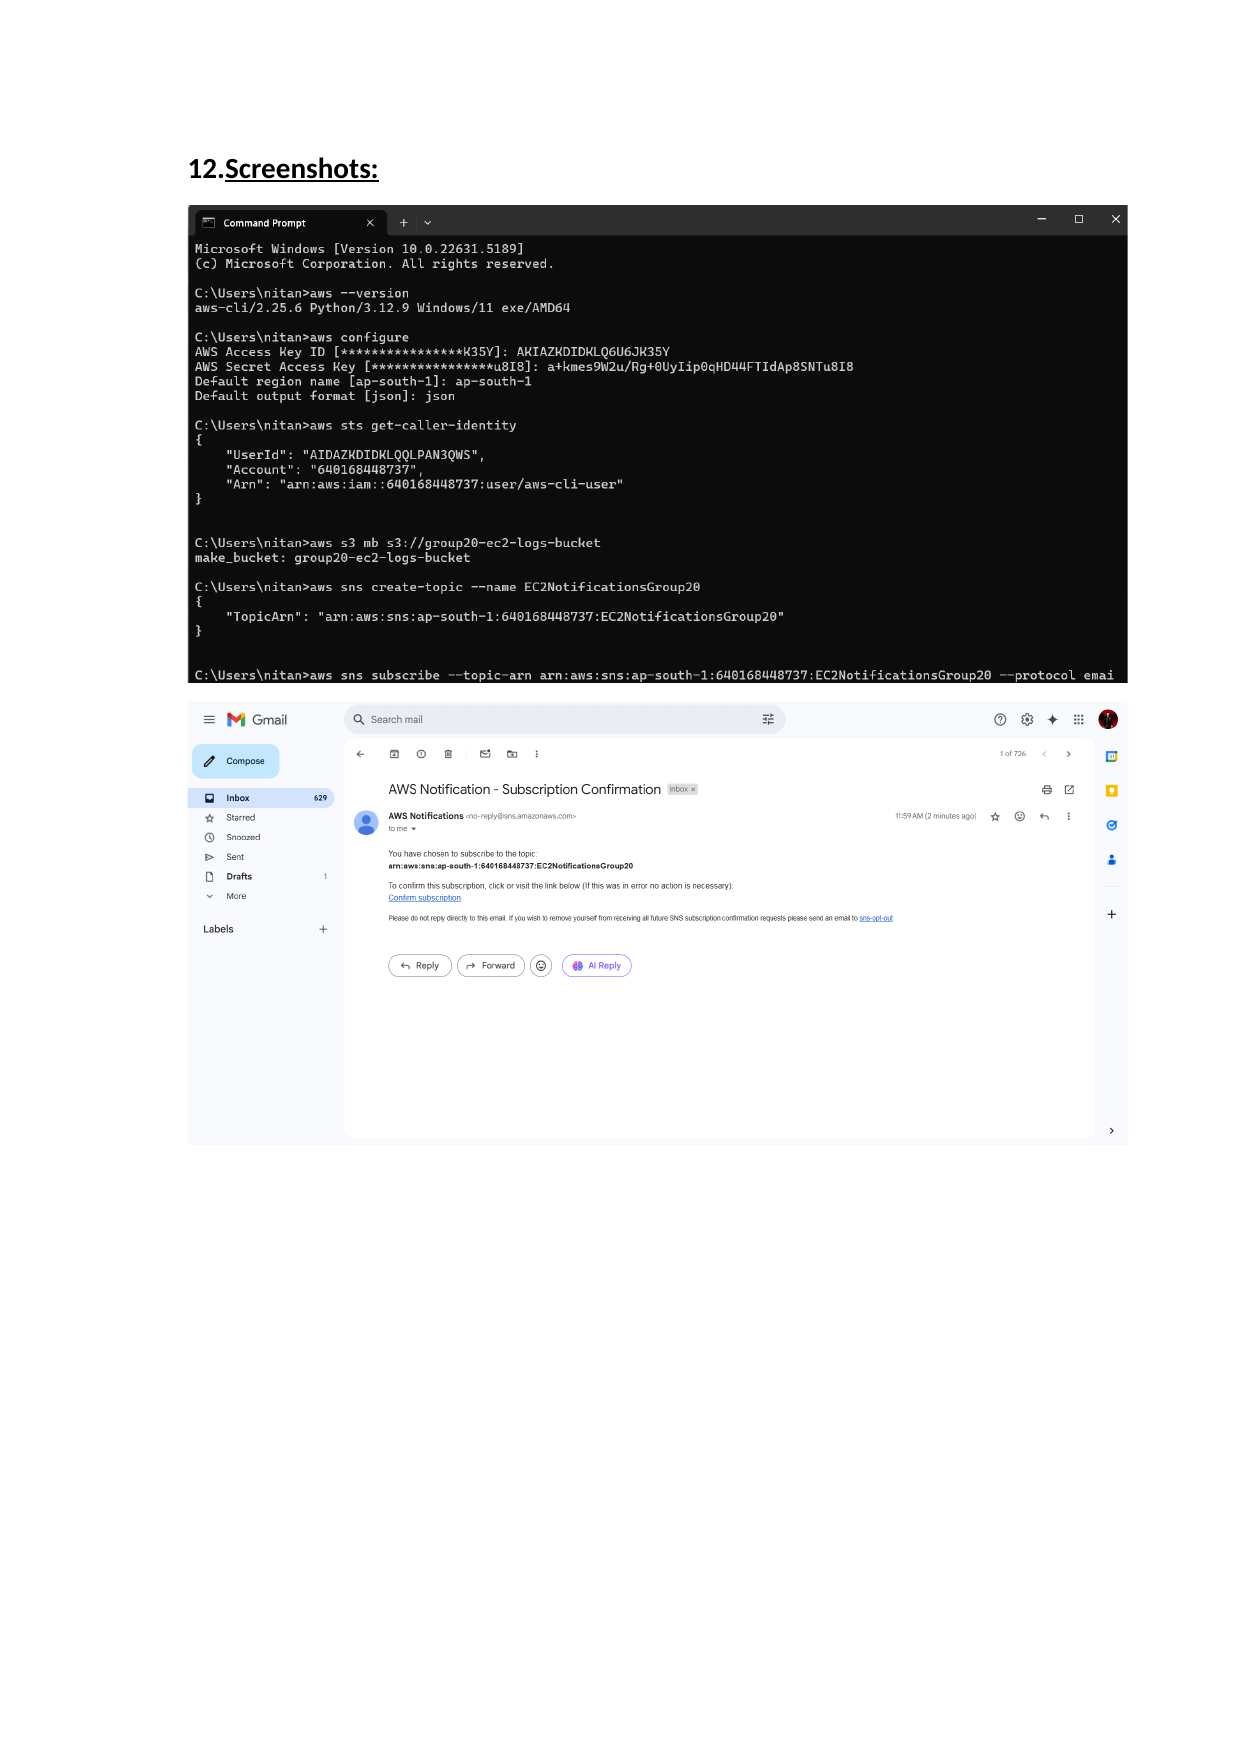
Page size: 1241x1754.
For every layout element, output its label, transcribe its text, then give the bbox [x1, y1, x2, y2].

list Screenshots: [187, 150, 1090, 186]
picture [187, 205, 1128, 683]
picture [187, 701, 1128, 1145]
